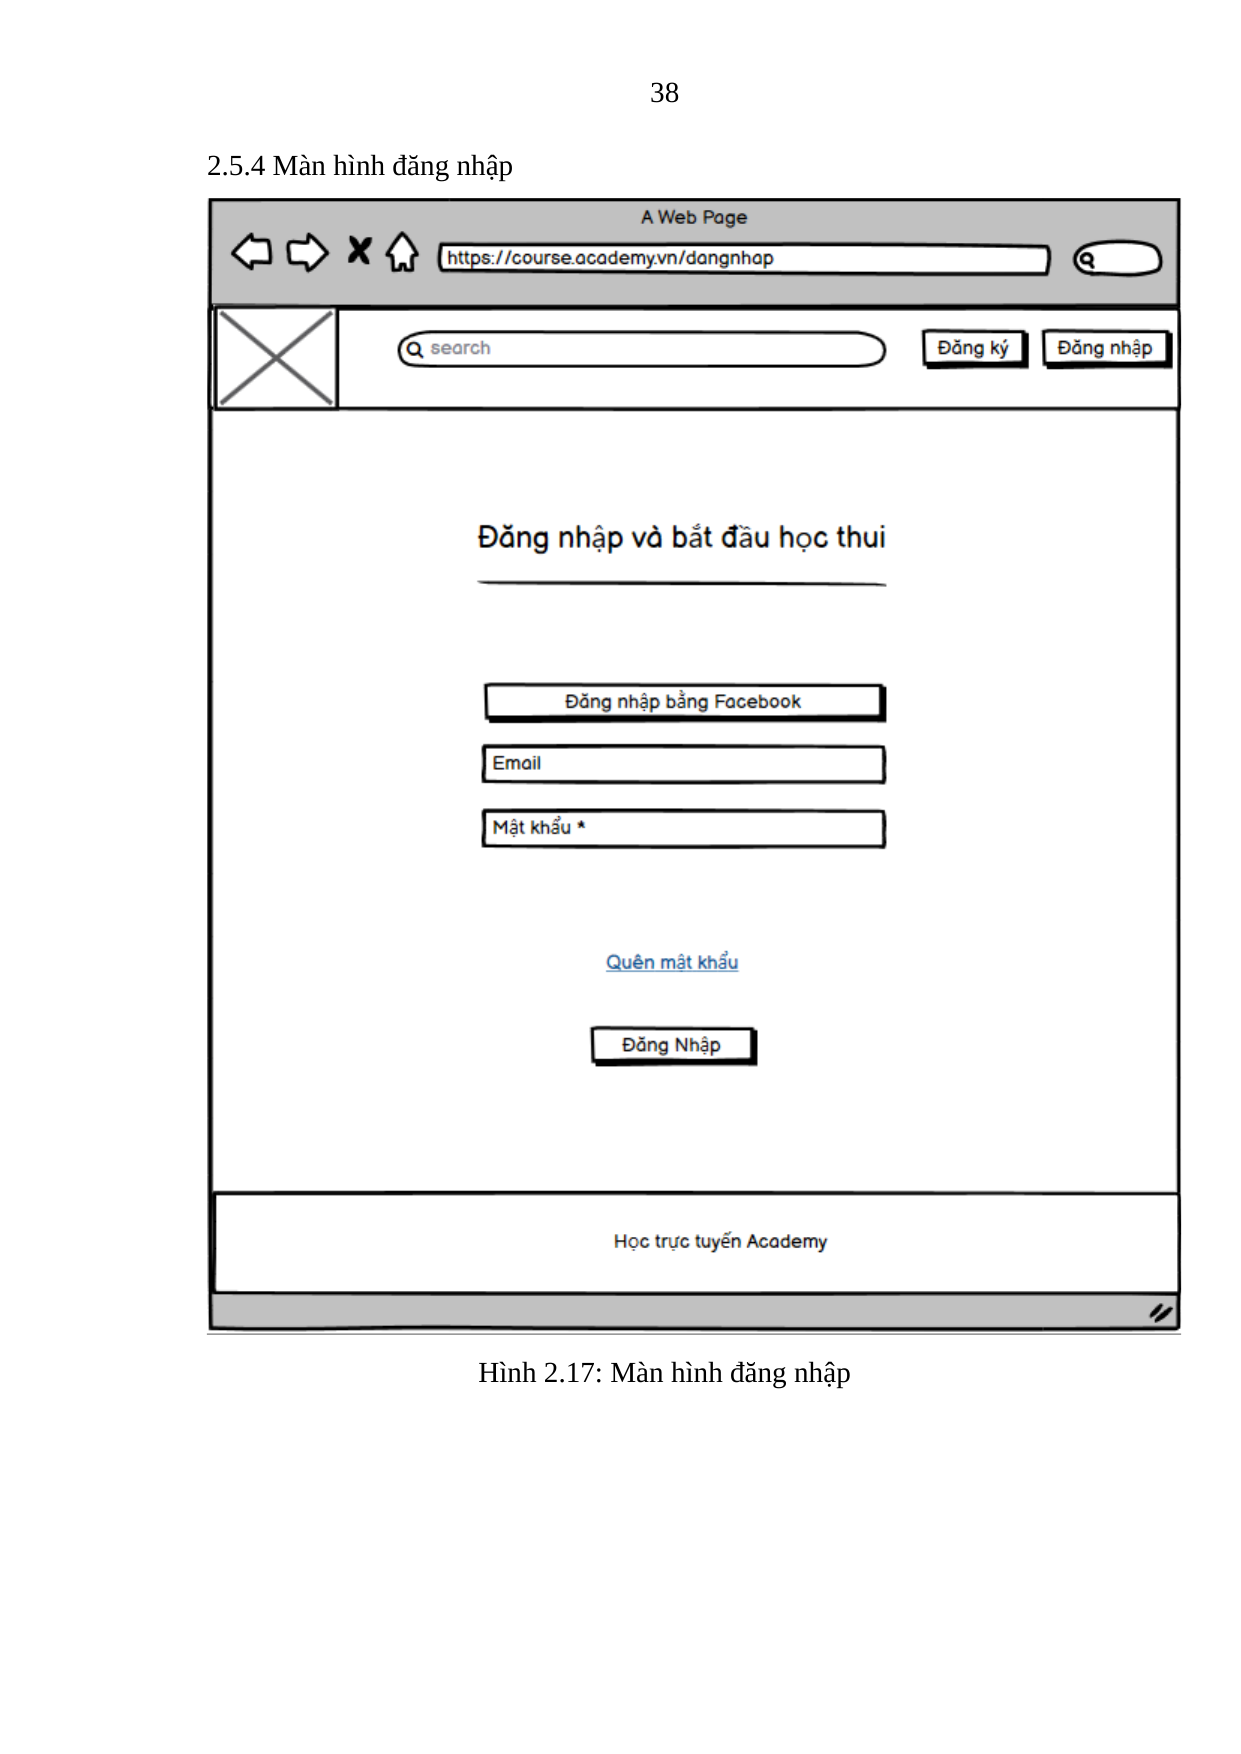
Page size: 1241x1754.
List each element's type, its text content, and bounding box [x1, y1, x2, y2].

subtitle Hình 2.17: Màn hình đăng nhập [207, 1355, 1122, 1389]
picture [206, 198, 1182, 1335]
text 2.5.4 Màn hình đăng nhập [207, 148, 1122, 198]
